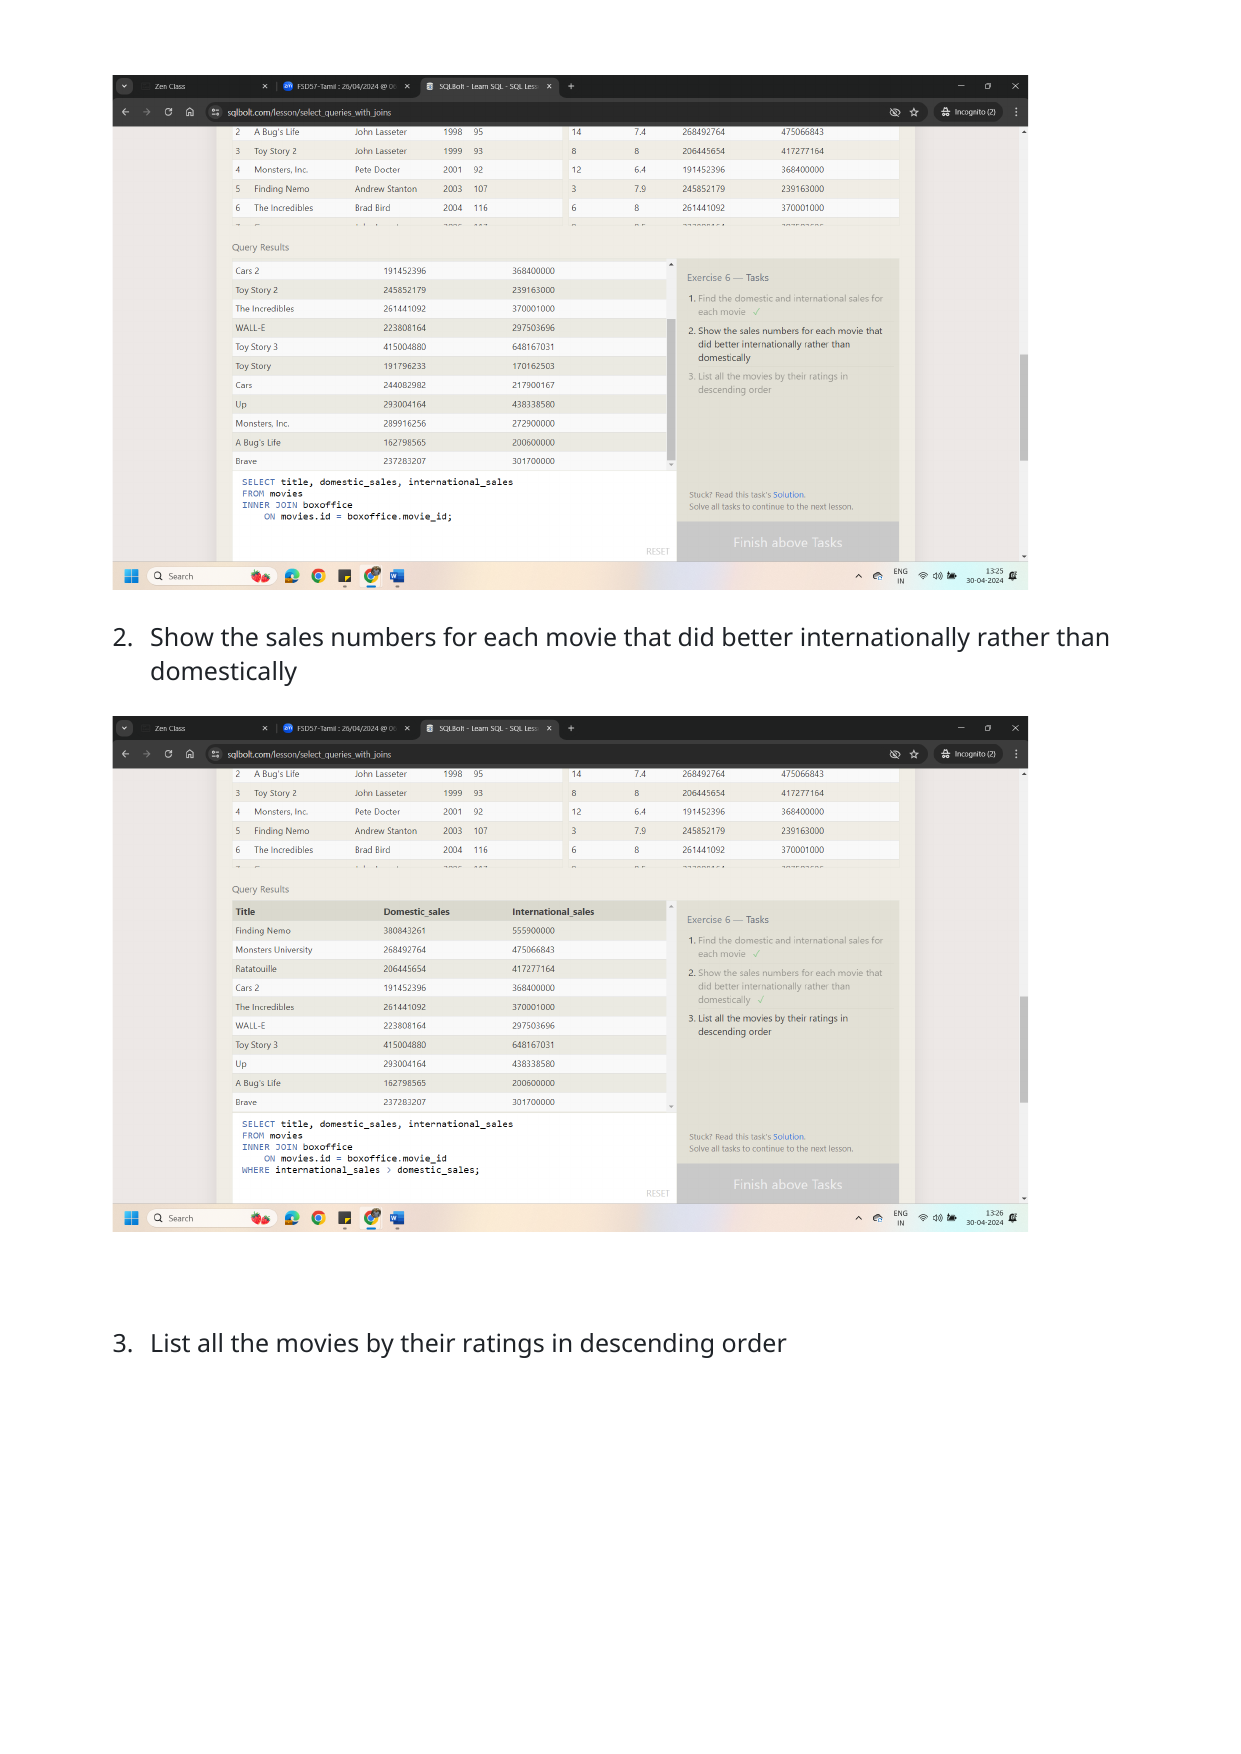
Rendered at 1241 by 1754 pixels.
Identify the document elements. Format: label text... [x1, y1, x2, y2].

list List all the movies by their ratings in descending order [112, 1326, 1165, 1360]
list Show the sales numbers for each movie that did better internationally rather than domestically [112, 619, 1165, 687]
picture [112, 75, 1029, 590]
picture [112, 716, 1029, 1232]
